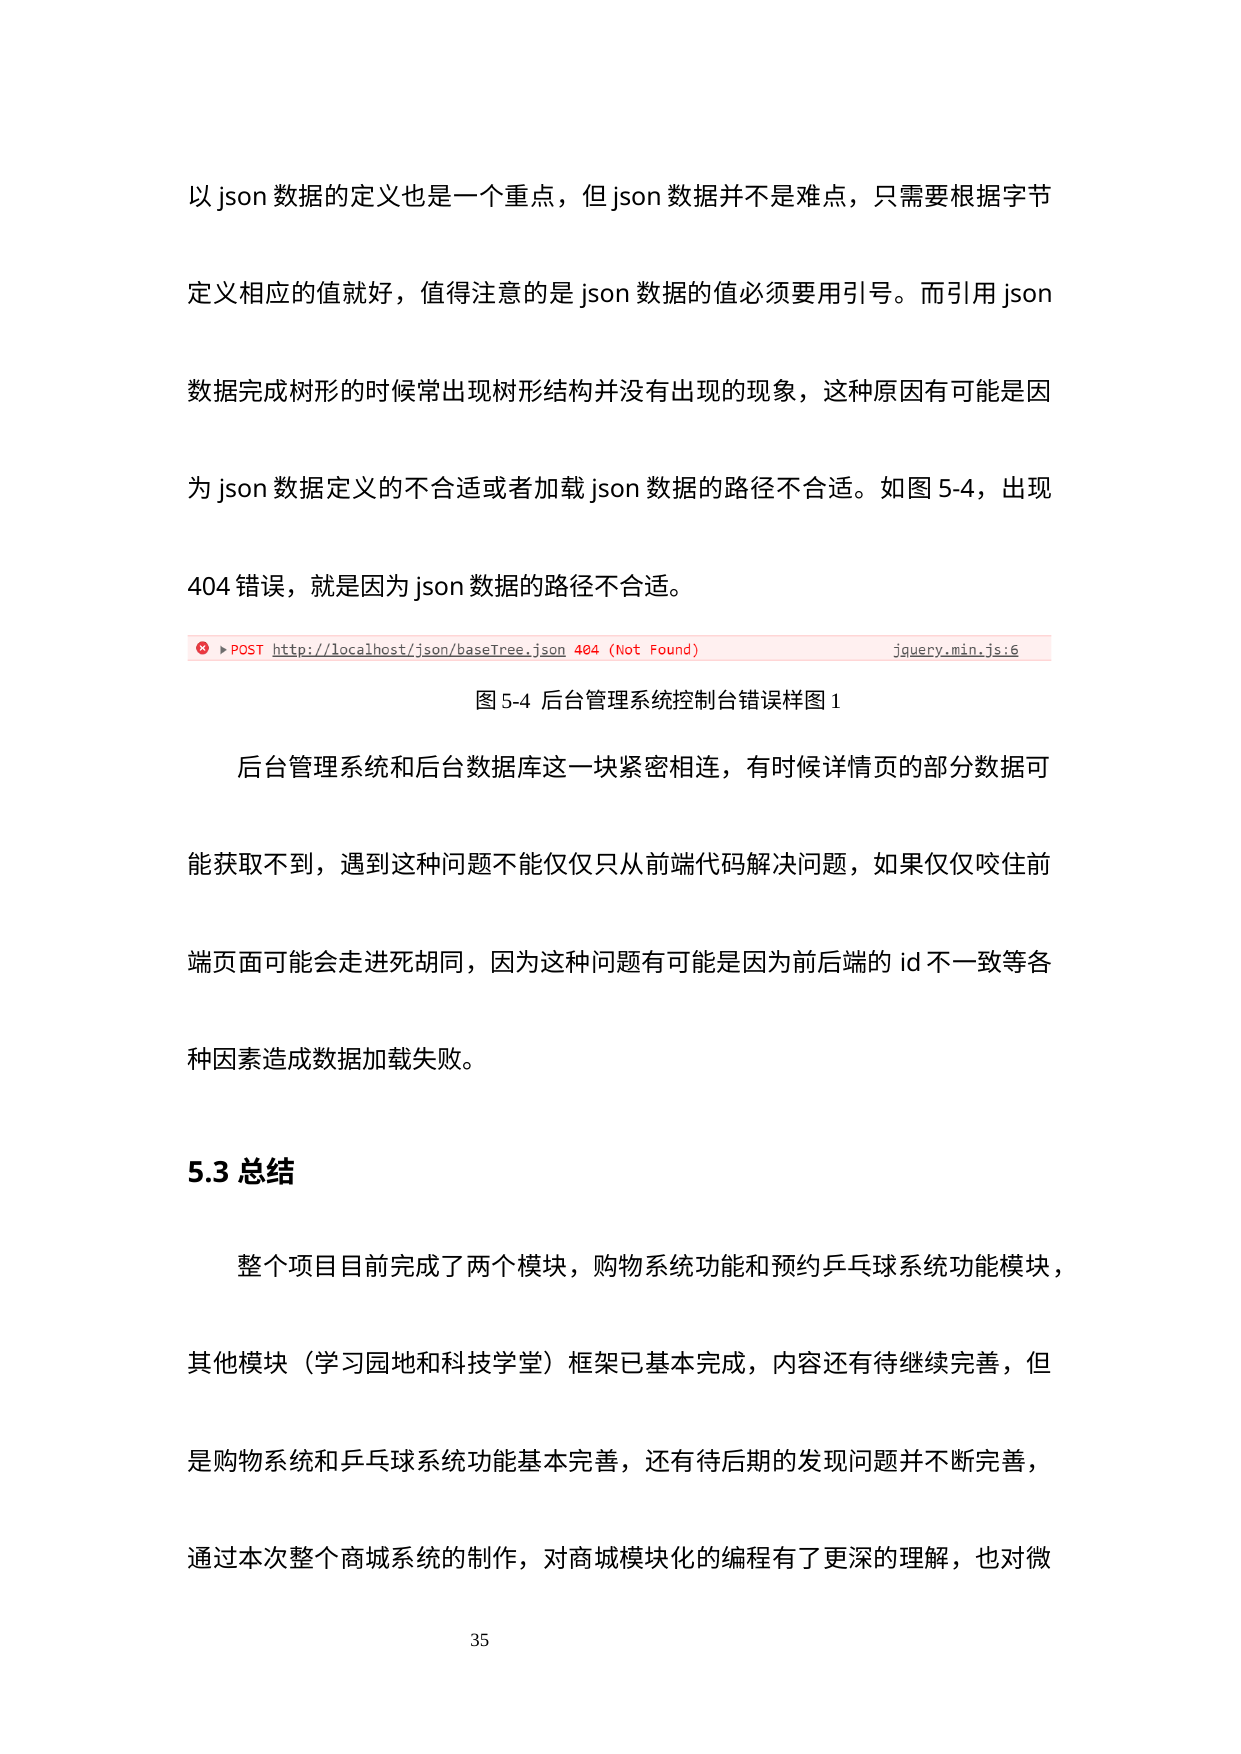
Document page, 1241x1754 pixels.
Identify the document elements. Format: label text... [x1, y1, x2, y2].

picture [187, 635, 1052, 663]
subtitle 5.3 总结 [187, 1137, 1053, 1202]
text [187, 1232, 1053, 1589]
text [187, 162, 1053, 617]
text 后台管理系统和后台数据库这一块紧密相连，有时候详情页的部分数据可能获取不到，遇到这种问题不能仅仅只从前端代码解决问题，如果仅仅咬住前端页面可能会走进死胡同，因为这种问题有可能是因为前后端的id不一致等各种因素造成数据加载失败。 [187, 733, 1053, 1090]
